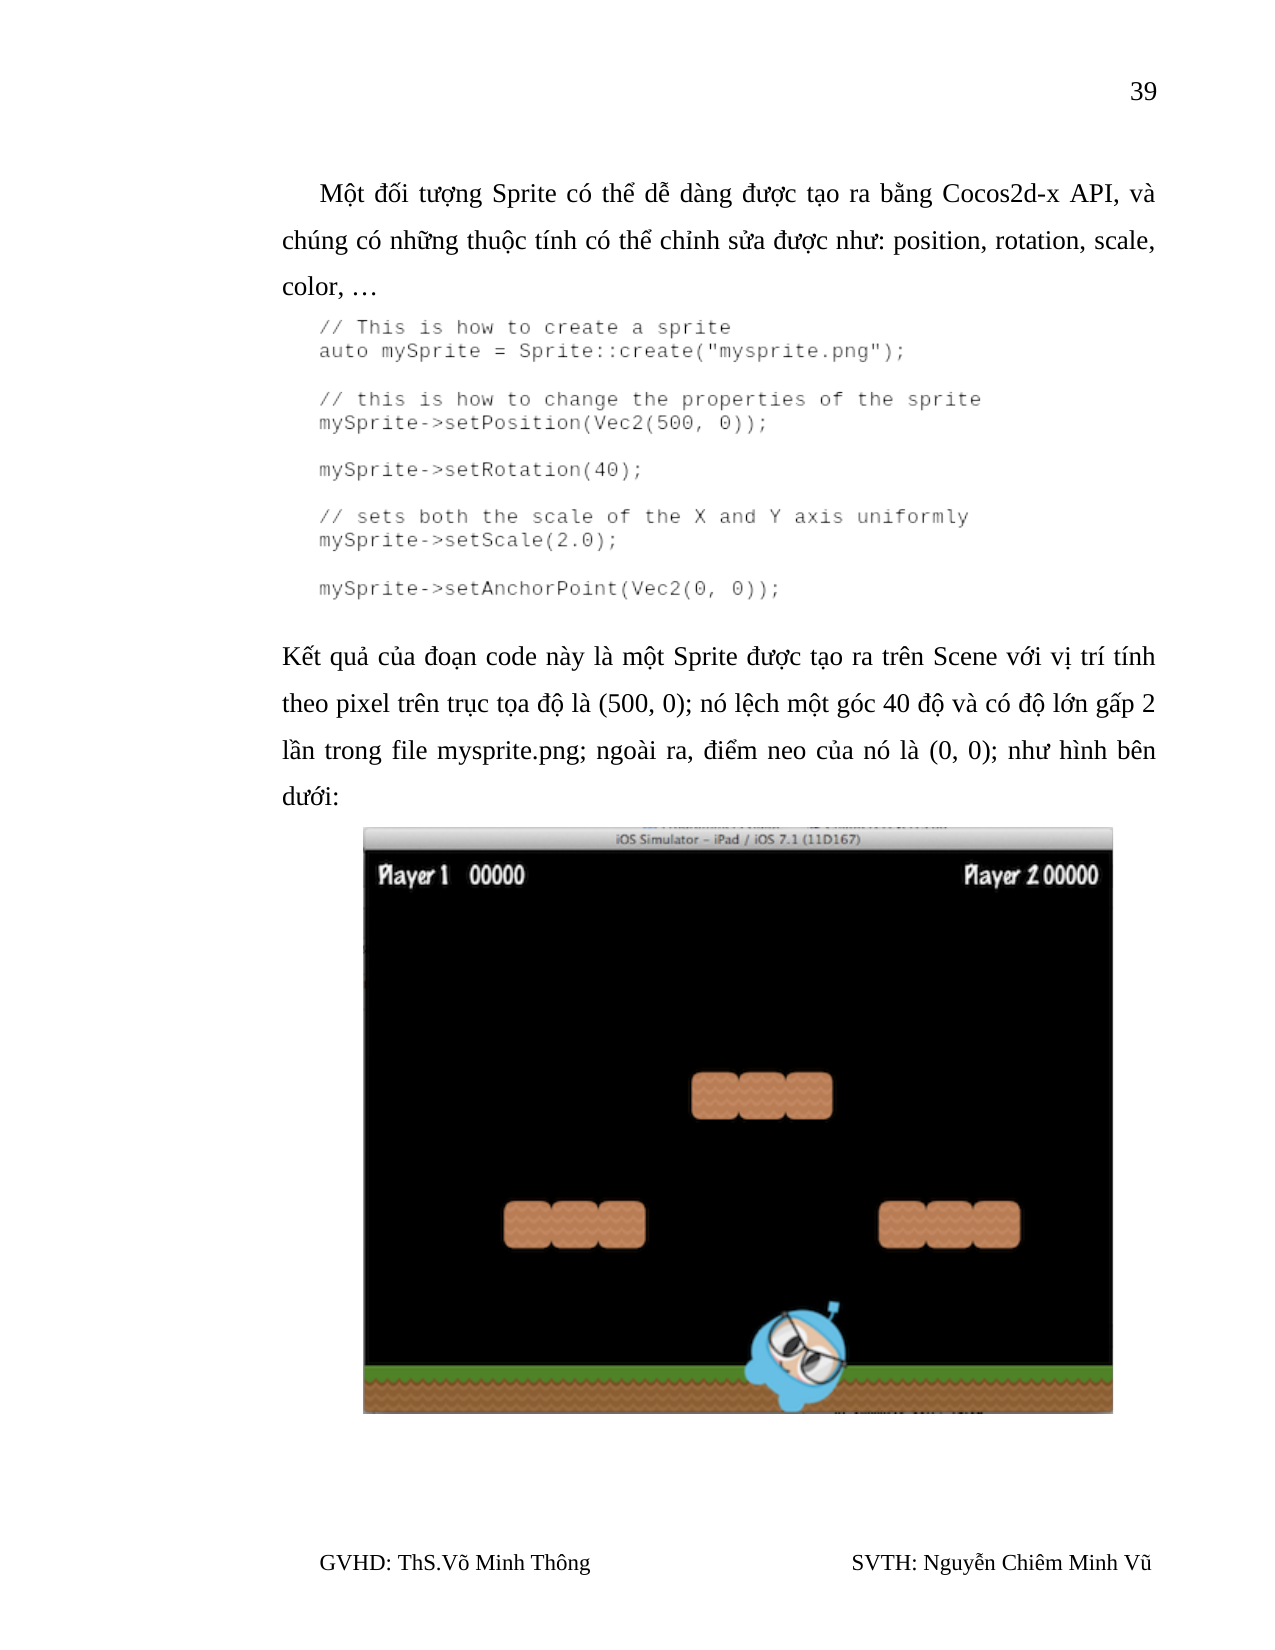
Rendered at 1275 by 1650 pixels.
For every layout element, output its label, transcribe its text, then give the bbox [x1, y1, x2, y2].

text Kết quả của đoạn code này là một Sprite được tạo ra trên Scene với vị trí tính theo pixel trên trục tọa độ là (500, 0); nó lệch một góc 40 độ và có độ lớn gấp 2 lần trong file mysprite.png; ngoài ra, điểm neo của nó là (0, 0); như hình bên dưới: [282, 317, 1157, 812]
text Một đối tượng Sprite có thể dễ dàng được tạo ra bằng Cocos2d-x API, và chúng có những thuộc tính có thể chỉnh sửa được như: position, rotation, scale, color, … [282, 177, 1157, 302]
picture [363, 827, 1114, 1414]
